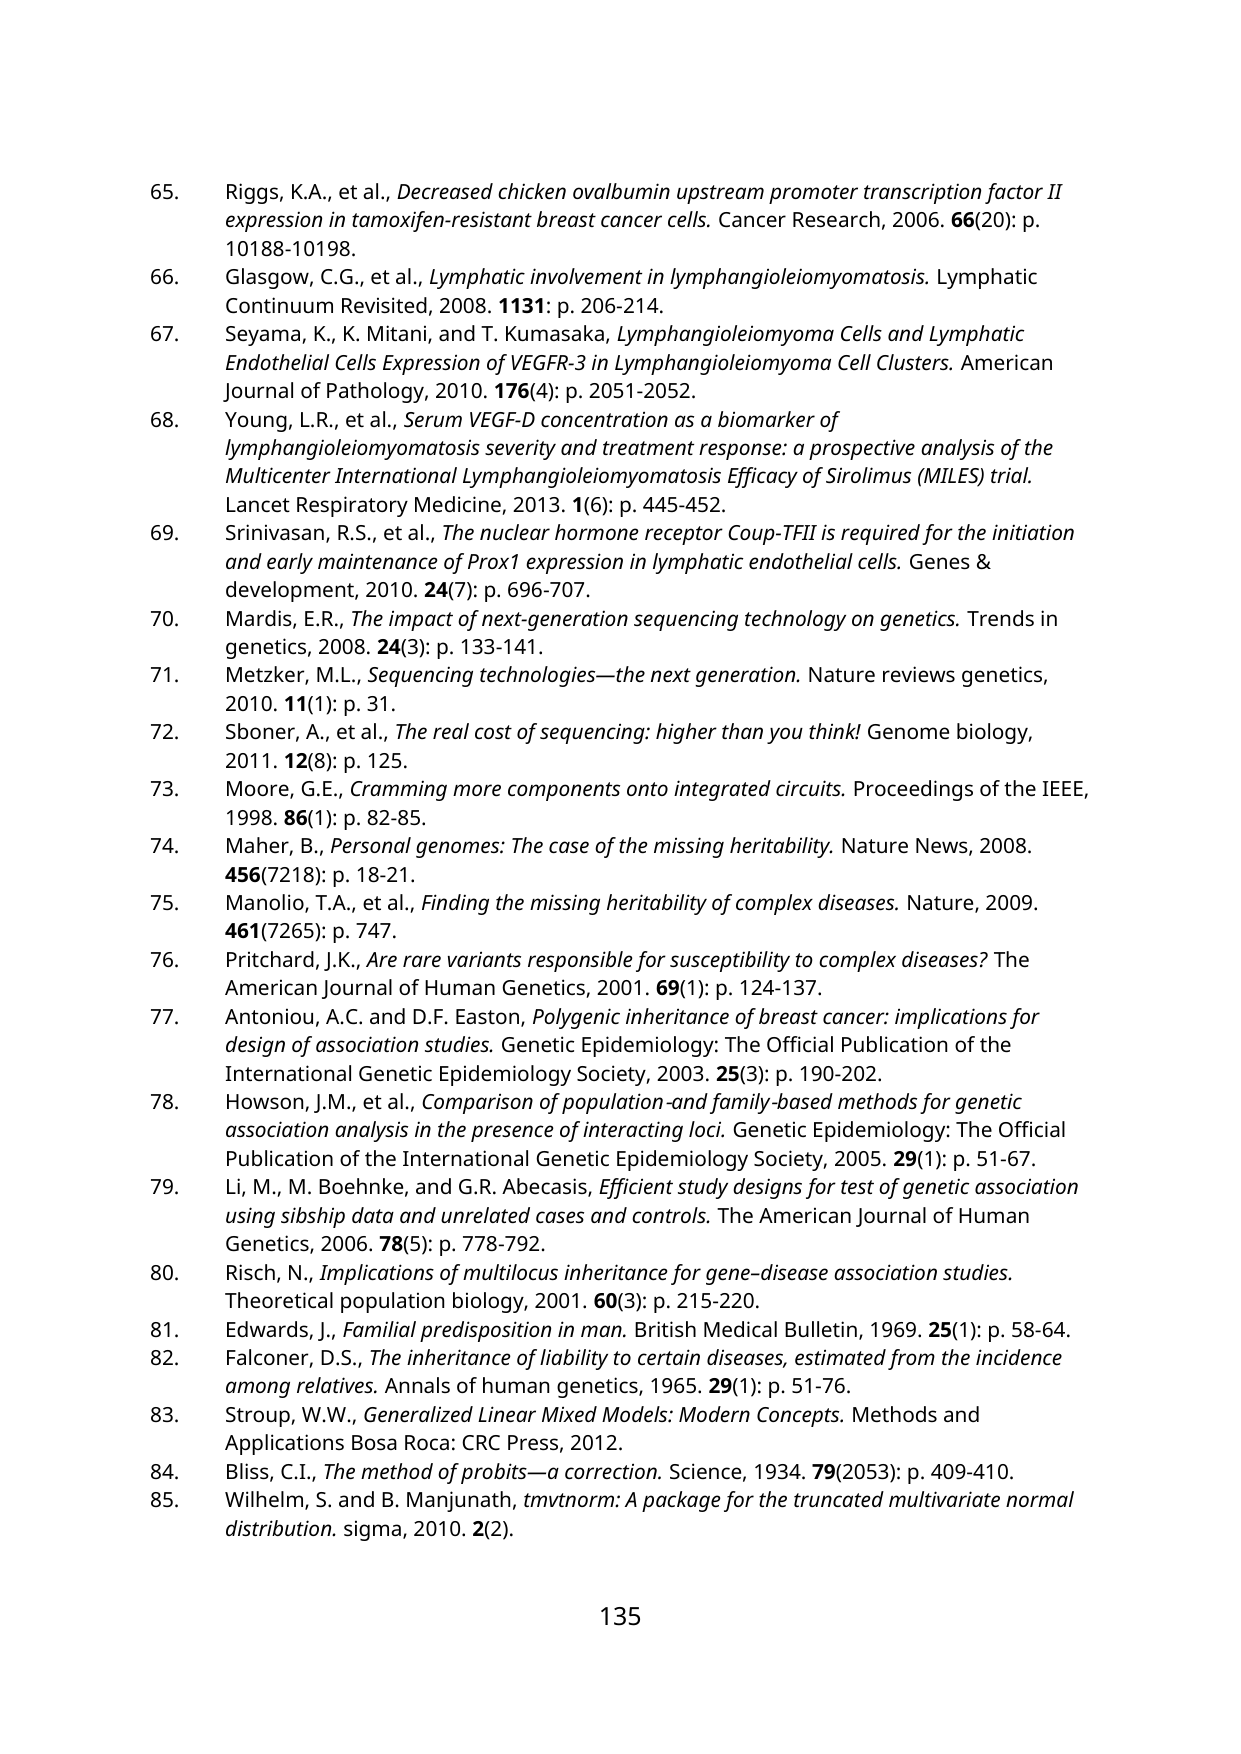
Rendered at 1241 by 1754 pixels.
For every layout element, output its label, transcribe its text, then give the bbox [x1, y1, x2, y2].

text 70. Mardis, E.R., The impact of next-generation sequencing technology on genetics. Trends in genetics, 2008. 24(3): p. 133-141. [150, 604, 1090, 661]
text 78. Howson, J.M., et al., Comparison of population‐and family‐based methods for genetic association analysis in the presence of interacting loci. Genetic Epidemiology: The Official Publication of the International Genetic Epidemiology Society, 2005. 29(1): p. 51-67. [150, 1087, 1090, 1172]
text 77. Antoniou, A.C. and D.F. Easton, Polygenic inheritance of breast cancer: implications for design of association studies. Genetic Epidemiology: The Official Publication of the International Genetic Epidemiology Society, 2003. 25(3): p. 190-202. [150, 1002, 1090, 1087]
text 80. Risch, N., Implications of multilocus inheritance for gene–disease association studies. Theoretical population biology, 2001. 60(3): p. 215-220. [150, 1258, 1090, 1315]
text 69. Srinivasan, R.S., et al., The nuclear hormone receptor Coup-TFII is required for the initiation and early maintenance of Prox1 expression in lymphatic endothelial cells. Genes & development, 2010. 24(7): p. 696-707. [150, 518, 1090, 604]
text 79. Li, M., M. Boehnke, and G.R. Abecasis, Efficient study designs for test of genetic association using sibship data and unrelated cases and controls. The American Journal of Human Genetics, 2006. 78(5): p. 778-792. [150, 1172, 1090, 1258]
text 71. Metzker, M.L., Sequencing technologies—the next generation. Nature reviews genetics, 2010. 11(1): p. 31. [150, 661, 1090, 717]
text 84. Bliss, C.I., The method of probits—a correction. Science, 1934. 79(2053): p. 409-410. [150, 1457, 1090, 1485]
text 73. Moore, G.E., Cramming more components onto integrated circuits. Proceedings of the IEEE, 1998. 86(1): p. 82-85. [150, 774, 1090, 831]
text 75. Manolio, T.A., et al., Finding the missing heritability of complex diseases. Nature, 2009. 461(7265): p. 747. [150, 888, 1090, 945]
text 67. Seyama, K., K. Mitani, and T. Kumasaka, Lymphangioleiomyoma Cells and Lymphatic Endothelial Cells Expression of VEGFR-3 in Lymphangioleiomyoma Cell Clusters. American Journal of Pathology, 2010. 176(4): p. 2051-2052. [150, 319, 1090, 405]
text 68. Young, L.R., et al., Serum VEGF-D concentration as a biomarker of lymphangioleiomyomatosis severity and treatment response: a prospective analysis of the Multicenter International Lymphangioleiomyomatosis Efficacy of Sirolimus (MILES) trial. Lancet Respiratory Medicine, 2013. 1(6): p. 445-452. [150, 405, 1090, 518]
text 81. Edwards, J., Familial predisposition in man. British Medical Bulletin, 1969. 25(1): p. 58-64. [150, 1315, 1090, 1343]
text 85. Wilhelm, S. and B. Manjunath, tmvtnorm: A package for the truncated multivariate normal distribution. sigma, 2010. 2(2). [150, 1485, 1090, 1542]
text 66. Glasgow, C.G., et al., Lymphatic involvement in lymphangioleiomyomatosis. Lymphatic Continuum Revisited, 2008. 1131: p. 206-214. [150, 262, 1090, 319]
text 82. Falconer, D.S., The inheritance of liability to certain diseases, estimated from the incidence among relatives. Annals of human genetics, 1965. 29(1): p. 51-76. [150, 1343, 1090, 1400]
text 72. Sboner, A., et al., The real cost of sequencing: higher than you think! Genome biology, 2011. 12(8): p. 125. [150, 717, 1090, 774]
text 76. Pritchard, J.K., Are rare variants responsible for susceptibility to complex diseases? The American Journal of Human Genetics, 2001. 69(1): p. 124-137. [150, 945, 1090, 1002]
text 65. Riggs, K.A., et al., Decreased chicken ovalbumin upstream promoter transcription factor II expression in tamoxifen-resistant breast cancer cells. Cancer Research, 2006. 66(20): p. 10188-10198. [150, 177, 1090, 262]
text 74. Maher, B., Personal genomes: The case of the missing heritability. Nature News, 2008. 456(7218): p. 18-21. [150, 831, 1090, 888]
text 83. Stroup, W.W., Generalized Linear Mixed Models: Modern Concepts. Methods and Applications Bosa Roca: CRC Press, 2012. [150, 1400, 1090, 1457]
